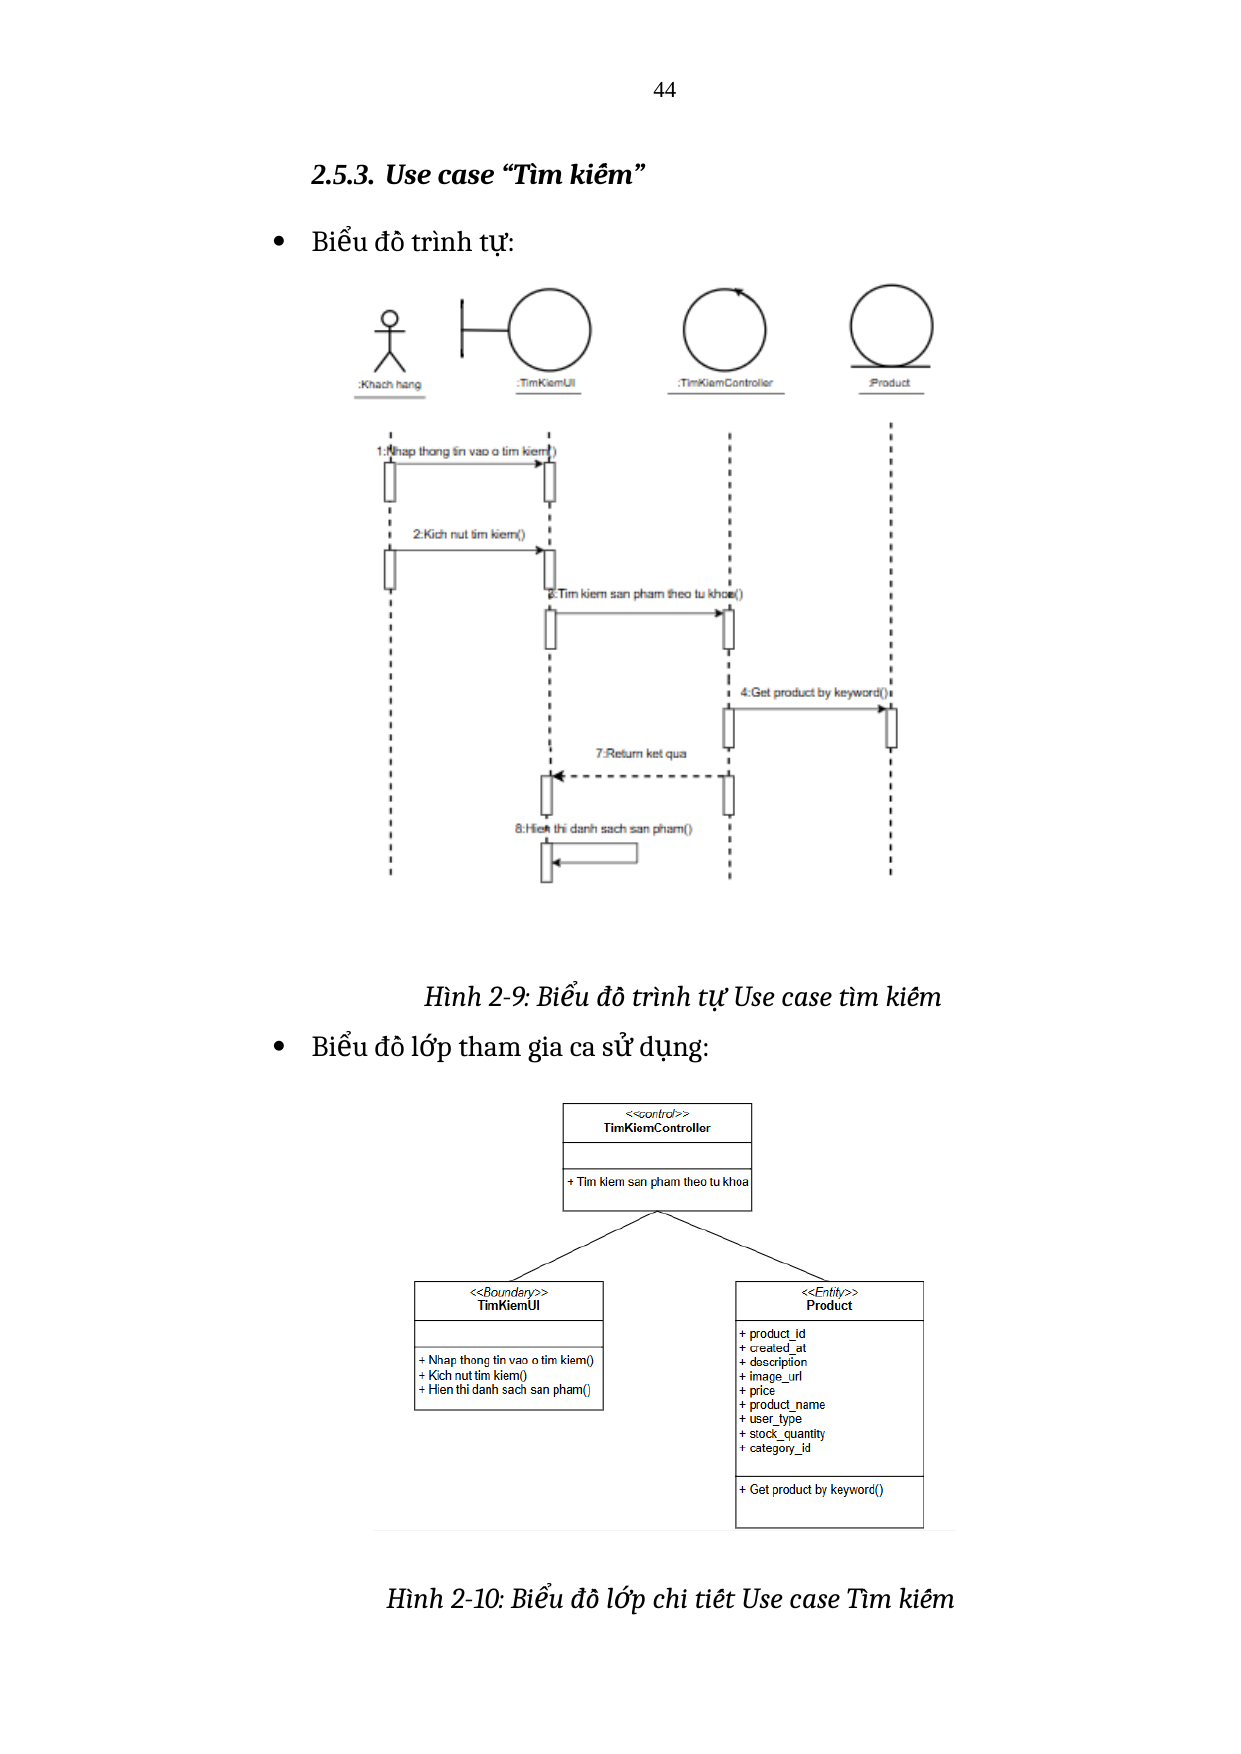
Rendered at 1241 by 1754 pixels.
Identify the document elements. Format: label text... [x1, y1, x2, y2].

text Hình 2-10: Biểu đồ lớp chi tiết Use case Tìm kiếm [222, 1583, 1122, 1616]
picture [372, 1096, 957, 1531]
text Hình 2-9: Biểu đồ trình tự Use case tìm kiếm [424, 980, 1122, 1014]
subtitle Use case “Tìm kiếm” [311, 157, 1122, 192]
list Biểu đồ lớp tham gia ca sử dụng: [274, 1030, 1122, 1064]
picture [345, 282, 984, 946]
list Biểu đồ trình tự: [274, 225, 1122, 259]
